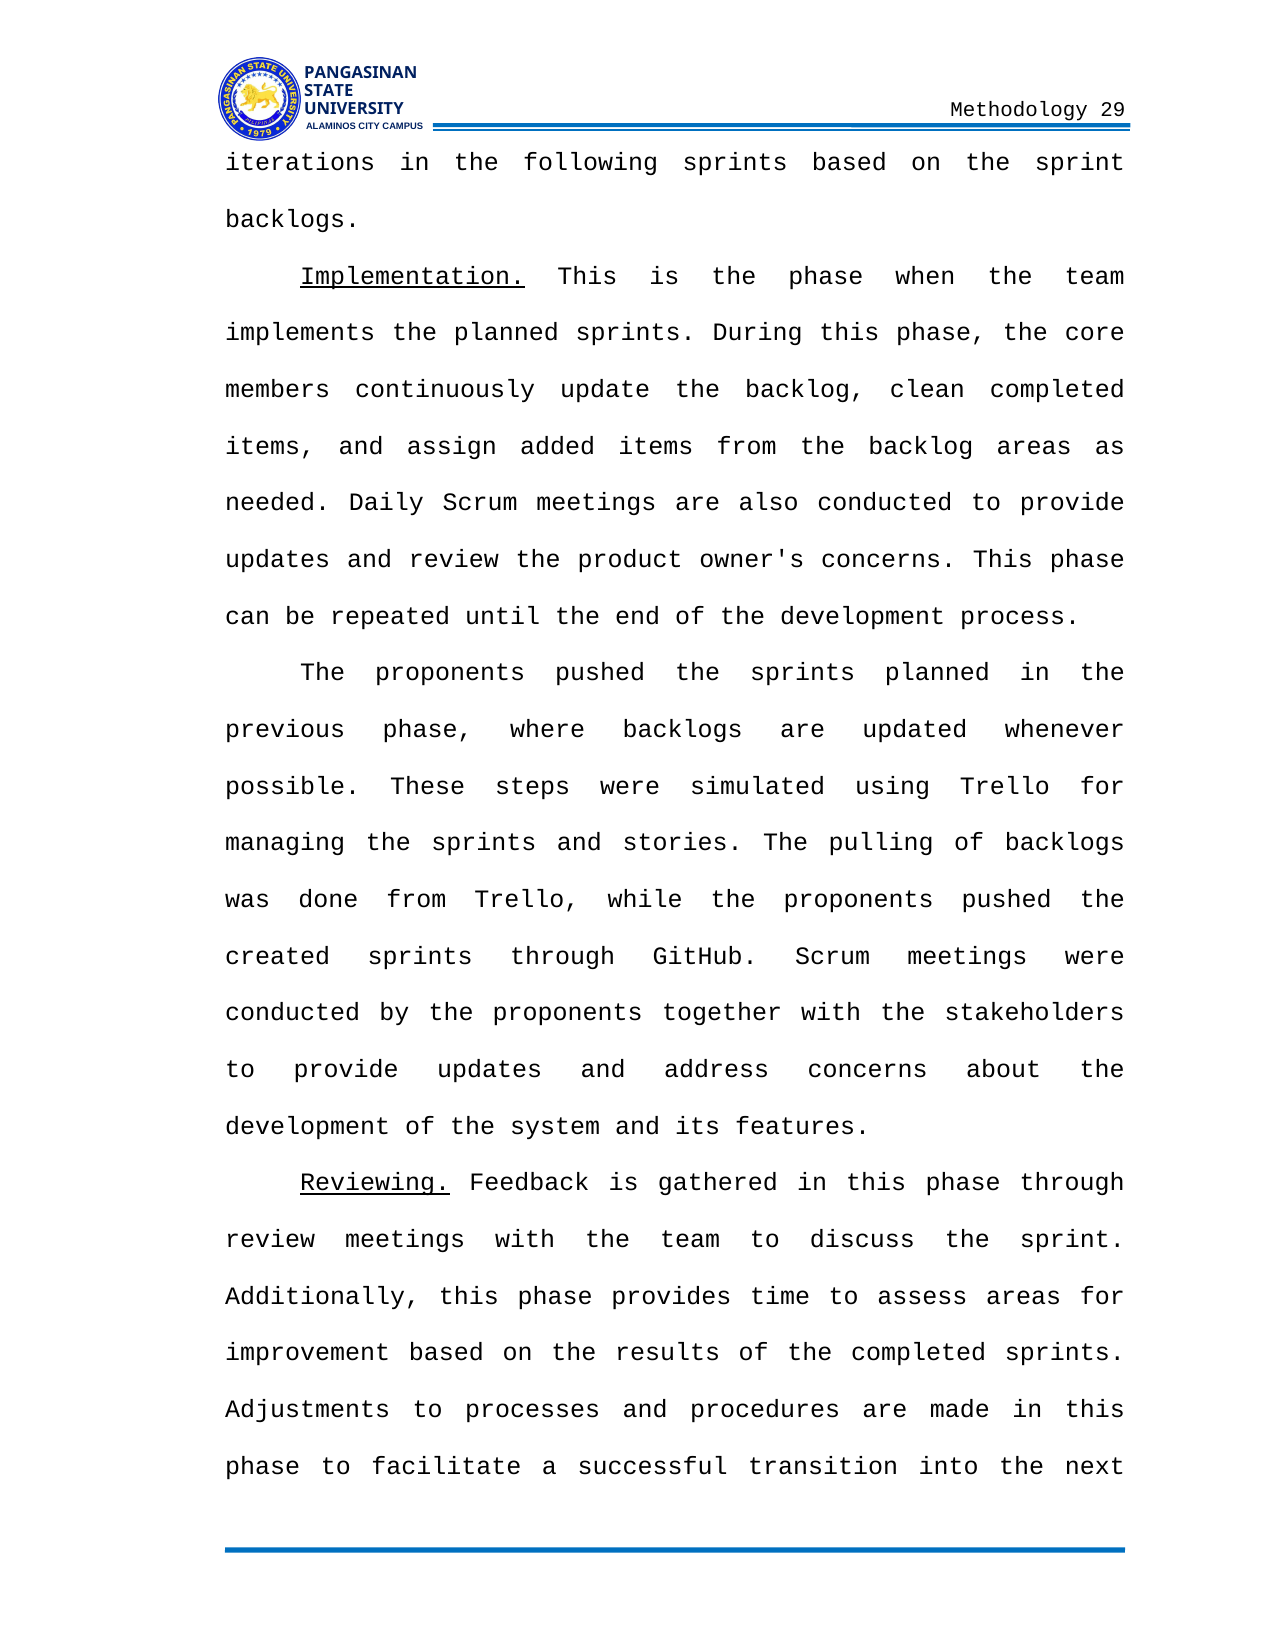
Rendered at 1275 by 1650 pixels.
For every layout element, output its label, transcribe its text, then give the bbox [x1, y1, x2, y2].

text Implementation. This is the phase when the team implements the planned sprints. During this phase, the core members continuously update the backlog, clean completed items, and assign added items from the backlog areas as needed. Daily Scrum meetings are also conducted to provide updates and review the product owner's concerns. This phase can be repeated until the end of the development process. [225, 263, 1125, 632]
text The proponents pushed the sprints planned in the previous phase, where backlogs are updated whenever possible. These steps were simulated using Trello for managing the sprints and stories. The pulling of backlogs was done from Trello, while the proponents pushed the created sprints through GitHub. Scrum meetings were conducted by the proponents together with the stakeholders to provide updates and address concerns about the development of the system and its features. [225, 660, 1125, 1142]
picture [218, 57, 301, 141]
